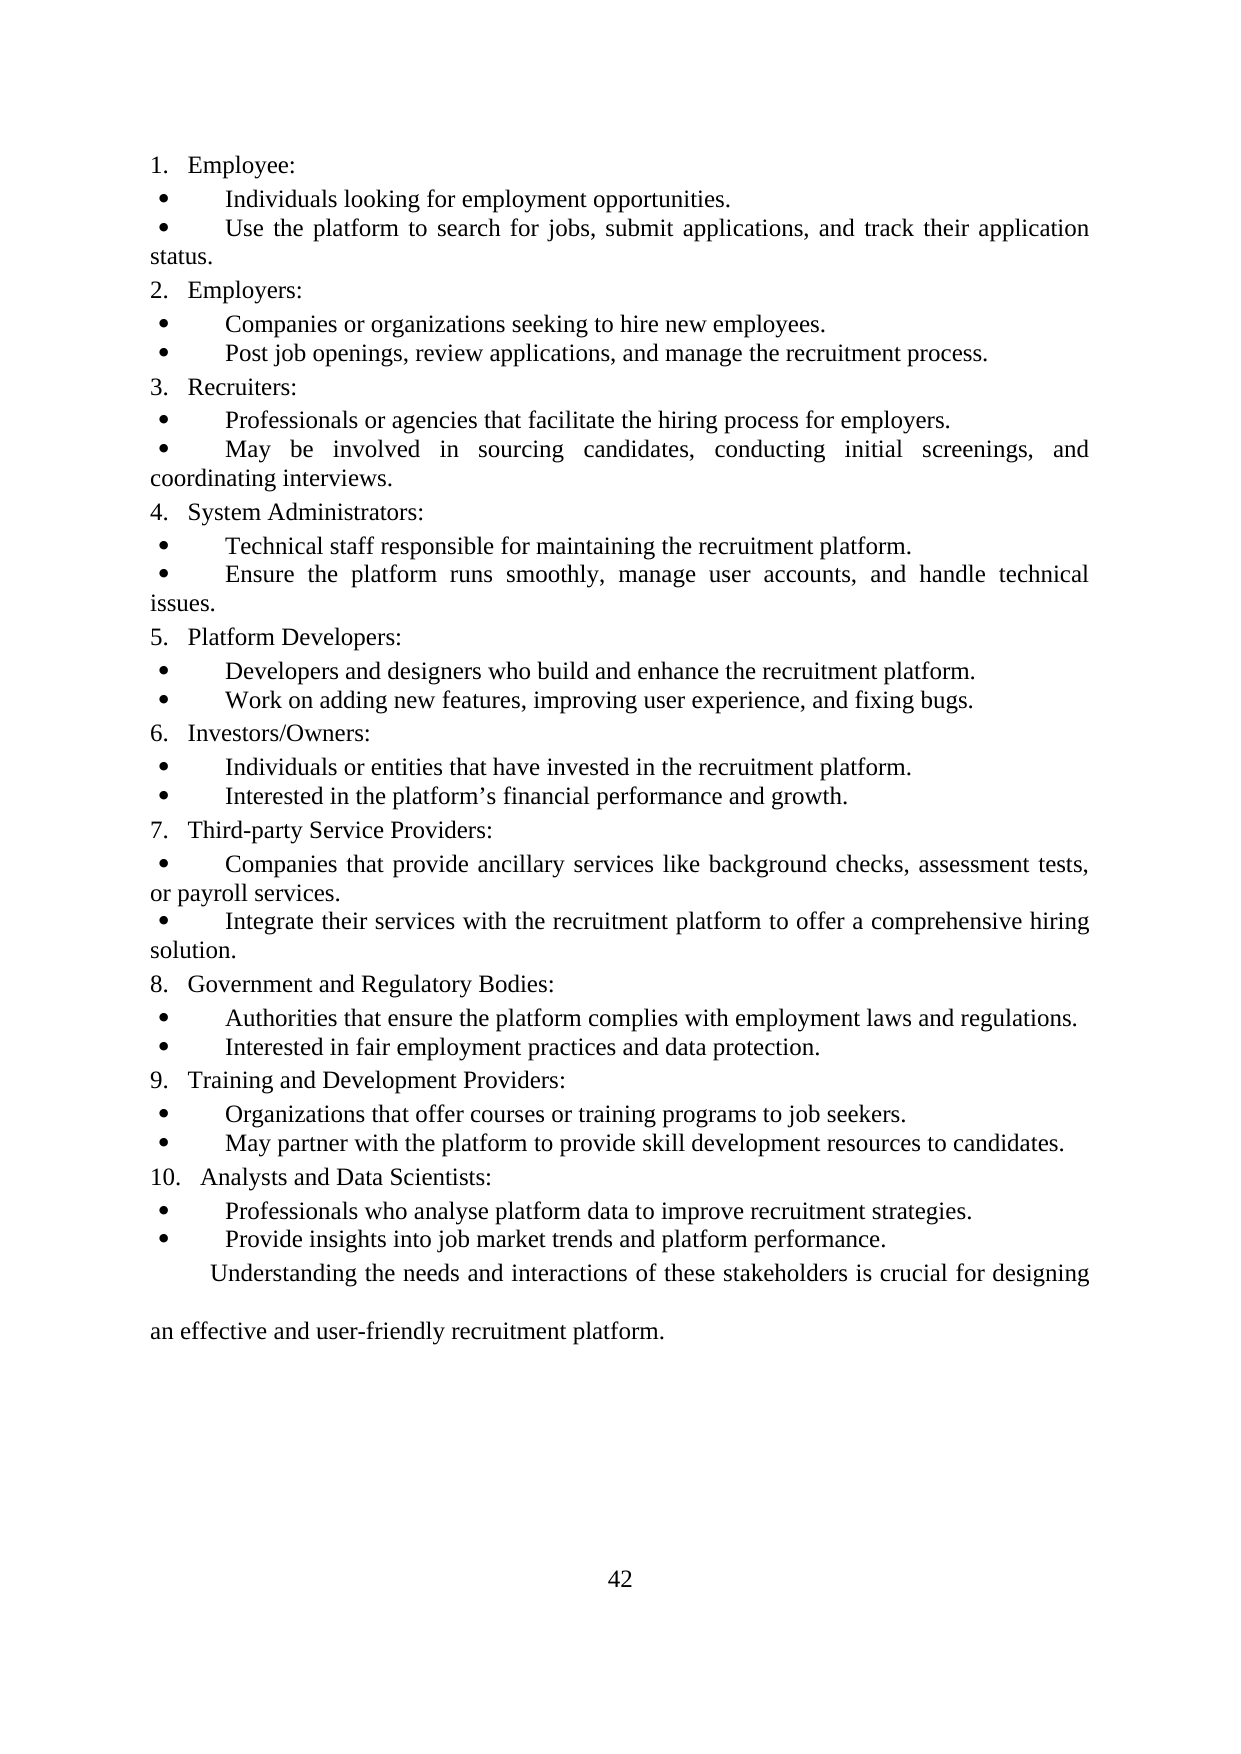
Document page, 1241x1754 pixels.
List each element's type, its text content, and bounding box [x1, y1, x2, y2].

text Understanding the needs and interactions of these stakeholders is crucial for designing an effective and user-friendly recruitment platform. [150, 1258, 1090, 1344]
list Authorities that ensure the platform complies with employment laws and regulations. [150, 1003, 1090, 1032]
list Recruiters: [150, 372, 1090, 400]
list Employers: [150, 275, 1090, 304]
list Provide insights into job market trends and platform performance. [150, 1224, 1090, 1253]
list Employee: [150, 150, 1090, 179]
list Technical staff responsible for maintaining the recruitment platform. [150, 531, 1090, 559]
list Interested in the platform’s financial performance and growth. [150, 781, 1090, 810]
list Companies that provide ancillary services like background checks, assessment tests, or payroll services. [150, 849, 1090, 906]
list Analysts and Data Scientists: [150, 1162, 1090, 1191]
list Third-party Service Providers: [150, 815, 1090, 844]
list Ensure the platform runs smoothly, manage user accounts, and handle technical issues. [150, 559, 1090, 617]
list Training and Development Providers: [150, 1065, 1090, 1094]
list Work on adding new features, improving user experience, and fixing bugs. [150, 685, 1090, 713]
list Professionals who analyse platform data to improve recruitment strategies. [150, 1196, 1090, 1224]
list Post job openings, review applications, and manage the recruitment process. [150, 338, 1090, 367]
list Integrate their services with the recruitment platform to offer a comprehensive hiring solution. [150, 906, 1090, 964]
list May be involved in sourcing candidates, conducting initial screenings, and coordinating interviews. [150, 434, 1090, 492]
list Use the platform to search for jobs, submit applications, and track their application status. [150, 213, 1090, 270]
list Individuals looking for employment opportunities. [150, 184, 1090, 213]
list Developers and designers who build and enhance the recruitment platform. [150, 656, 1090, 685]
list Companies or organizations seeking to hire new employees. [150, 309, 1090, 338]
list May partner with the platform to provide skill development resources to candidates. [150, 1128, 1090, 1157]
list System Administrators: [150, 497, 1090, 526]
list Investors/Owners: [150, 718, 1090, 747]
list Individuals or entities that have invested in the recruitment platform. [150, 752, 1090, 781]
list Platform Developers: [150, 622, 1090, 651]
list Interested in fair employment practices and data protection. [150, 1032, 1090, 1060]
list Organizations that offer courses or training programs to job seekers. [150, 1099, 1090, 1128]
list Professionals or agencies that facilitate the hiring process for employers. [150, 406, 1090, 434]
list Government and Regulatory Bodies: [150, 969, 1090, 998]
